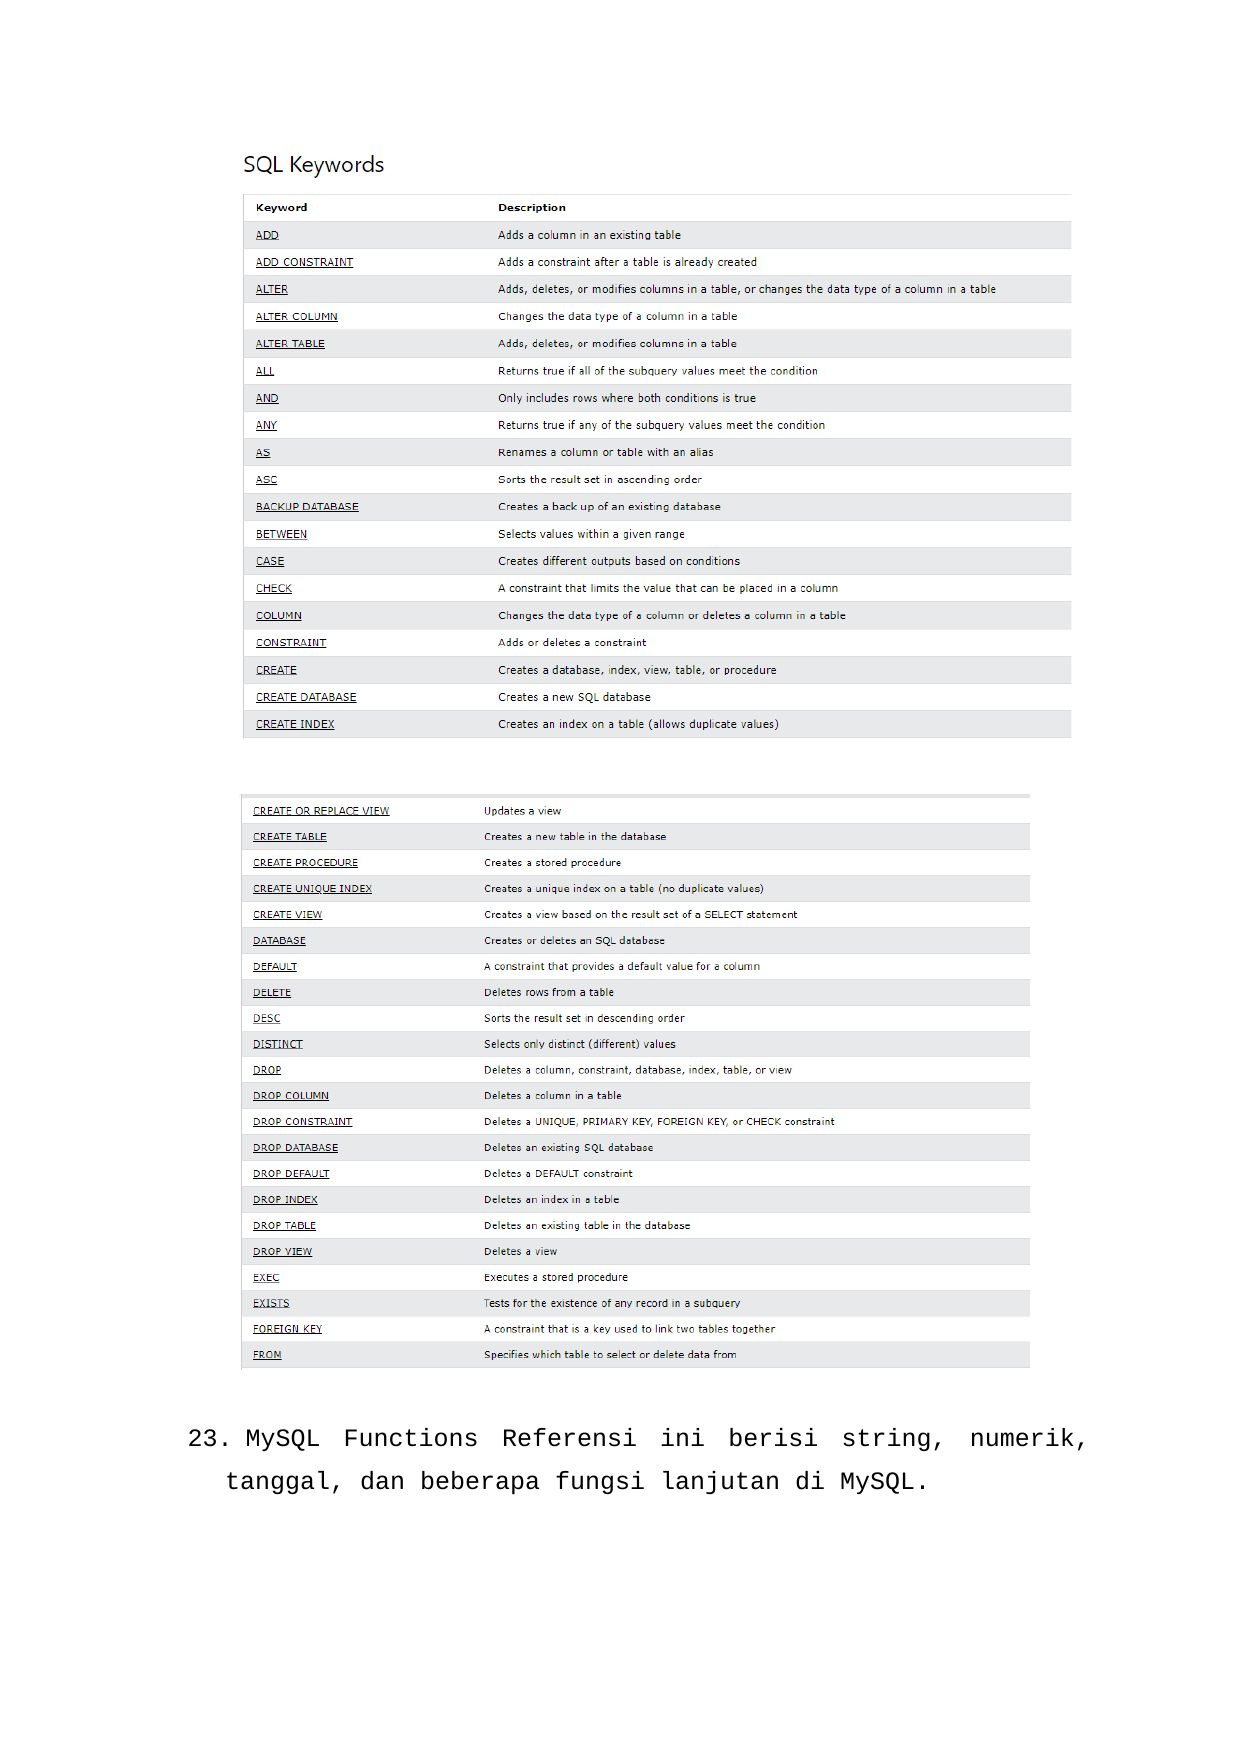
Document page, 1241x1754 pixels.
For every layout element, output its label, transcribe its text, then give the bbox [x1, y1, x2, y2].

picture [238, 794, 1031, 1370]
picture [238, 150, 1072, 739]
list MySQL Functions Referensi ini berisi string, numerik, tanggal, dan beberapa fungsi lanjutan di MySQL. [187, 1426, 1090, 1497]
